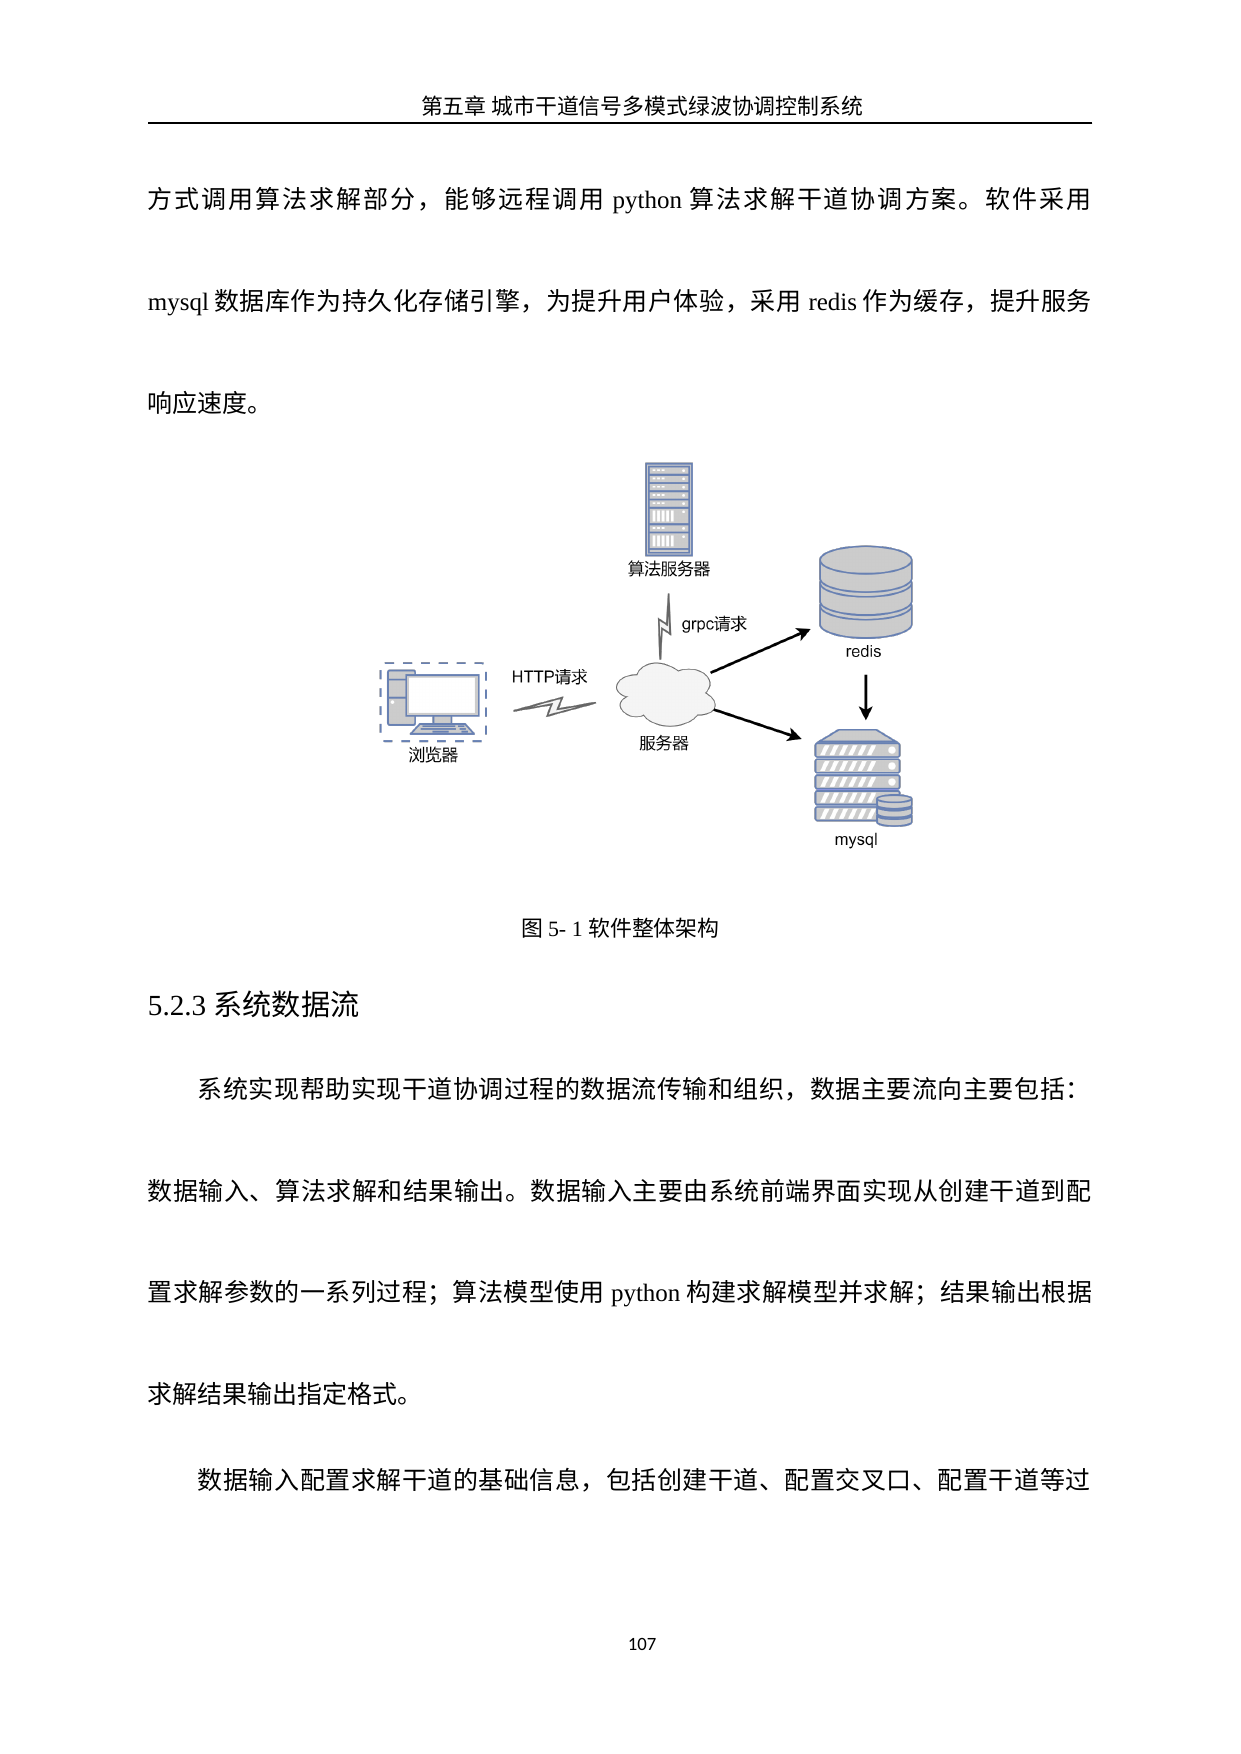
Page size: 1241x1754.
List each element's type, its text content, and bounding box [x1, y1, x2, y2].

text 系统实现帮助实现干道协调过程的数据流传输和组织，数据主要流向主要包括：数据输入、算法求解和结果输出。数据输入主要由系统前端界面实现从创建干道到配置求解参数的一系列过程；算法模型使用python构建求解模型并求解；结果输出根据求解结果输出指定格式。 [148, 1053, 1092, 1427]
picture [370, 453, 920, 863]
subtitle 5.2.3 系统数据流 [148, 968, 1092, 1036]
text 图 5- 1 软件整体架构 [148, 909, 1092, 943]
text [148, 1445, 1092, 1513]
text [148, 164, 1092, 436]
